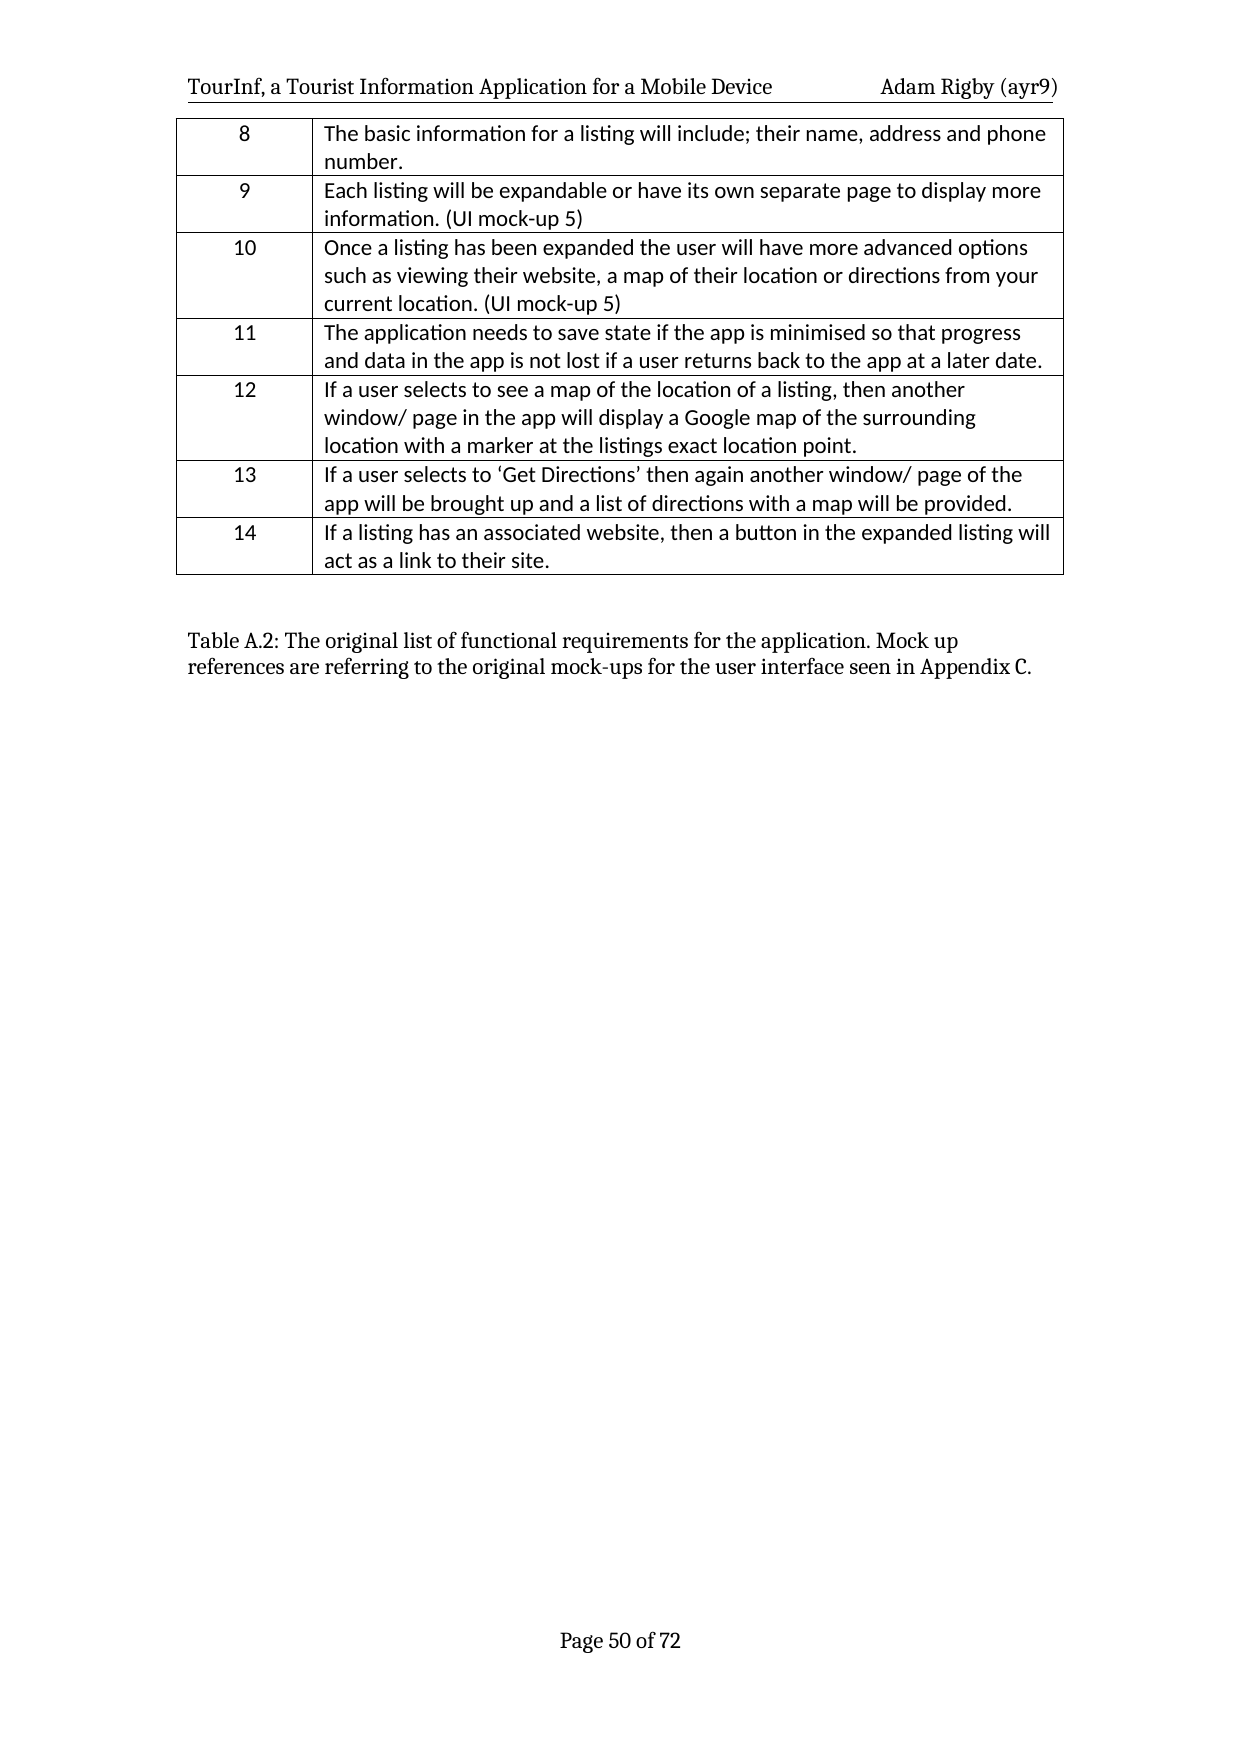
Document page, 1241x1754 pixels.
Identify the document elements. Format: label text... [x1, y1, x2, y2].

table_cell 10 [177, 233, 312, 317]
table_cell 9 [177, 176, 312, 232]
table_cell If a user selects to see a map of the location of a listing, then another window/ page in the app will display a Google map of the surrounding location with a marker at the listings exact location point. [313, 376, 1063, 459]
table_cell If a user selects to ‘Get Directions’ then again another window/ page of the app will be brought up and a list of directions with a map will be provided. [313, 461, 1063, 517]
table_cell 13 [177, 461, 312, 517]
table_cell 8 [177, 119, 312, 175]
text Table A.2: The original list of functional requirements for the application. Mock up references are referring to the original mock-ups for the user interface seen in Appendix C. [187, 628, 1053, 681]
table_cell 11 [177, 319, 312, 374]
table_cell Once a listing has been expanded the user will have more advanced options such as viewing their website, a map of their location or directions from your current location. (UI mock-up 5) [313, 233, 1063, 317]
table_cell 12 [177, 376, 312, 459]
table_cell The application needs to save state if the app is minimised so that progress and data in the app is not lost if a user returns back to the app at a later date. [313, 319, 1063, 374]
table_cell If a listing has an associated website, then a button in the expanded listing will act as a link to their site. [313, 518, 1063, 574]
table_cell 14 [177, 518, 312, 574]
table_cell The basic information for a listing will include; their name, address and phone number. [313, 119, 1063, 175]
table_cell Each listing will be expandable or have its own separate page to display more information. (UI mock-up 5) [313, 176, 1063, 232]
